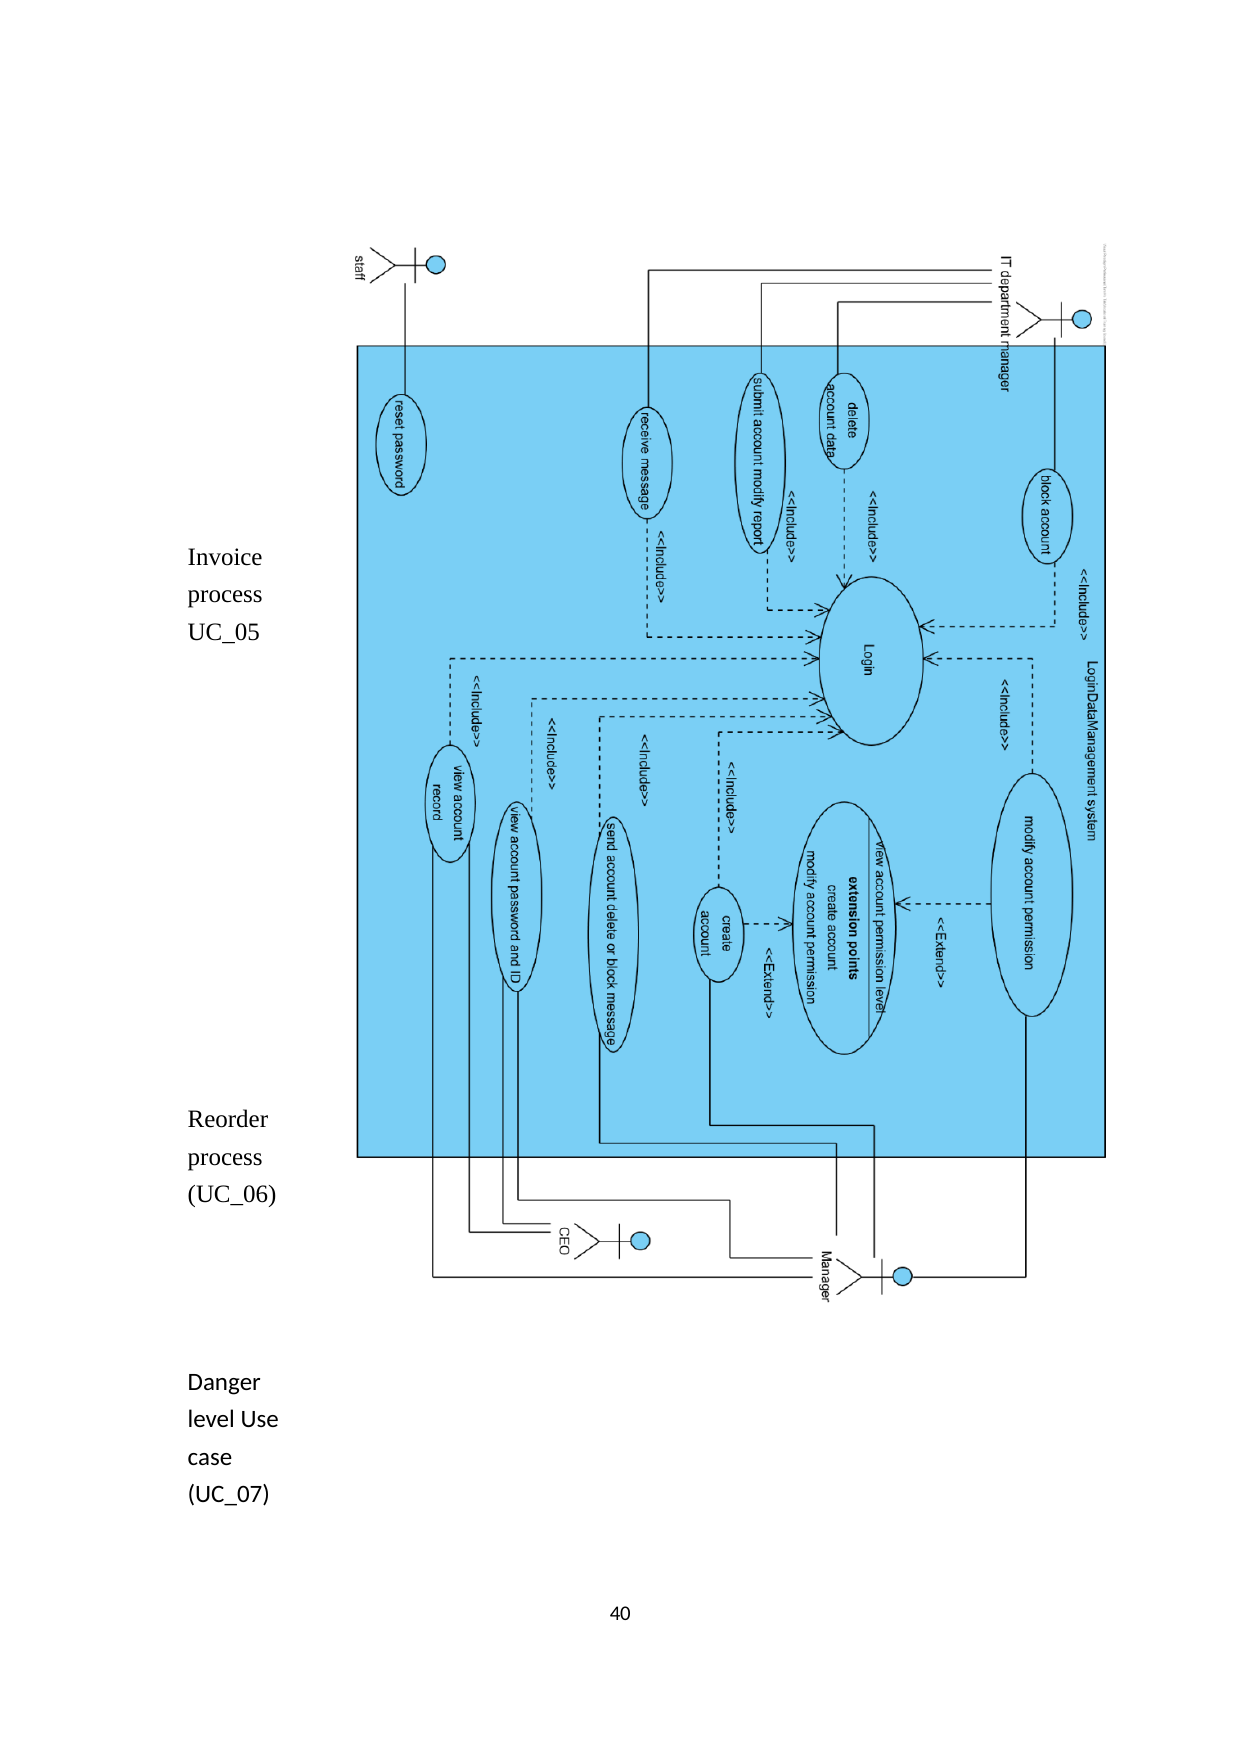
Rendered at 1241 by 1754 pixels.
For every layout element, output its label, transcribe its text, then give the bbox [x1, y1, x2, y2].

text Danger level Use case (UC_07) [187, 1363, 1053, 1513]
picture [344, 245, 1107, 1318]
text Reorder process (UC_06) [187, 1100, 344, 1212]
text Invoice process UC_05 [187, 537, 344, 650]
